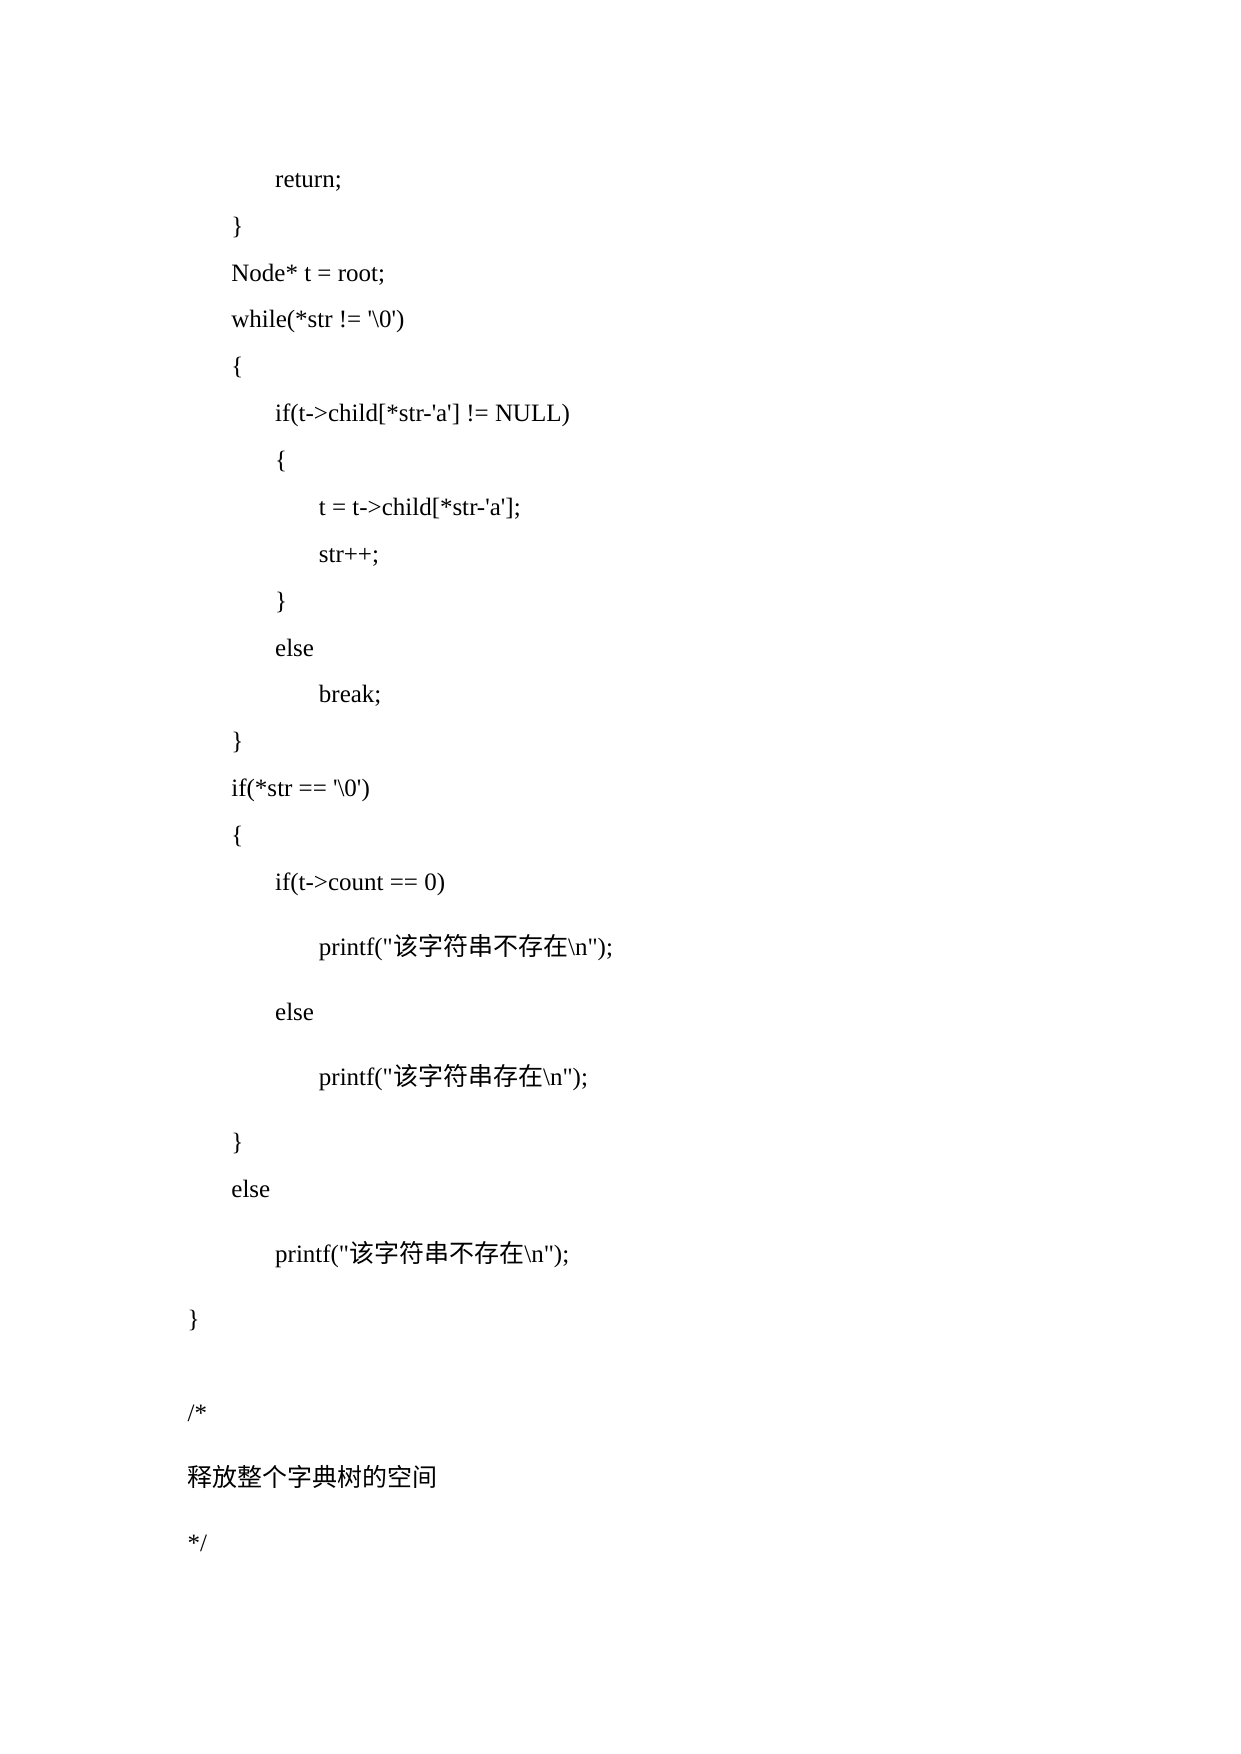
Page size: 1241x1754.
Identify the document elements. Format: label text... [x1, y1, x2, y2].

text /* [187, 1396, 1053, 1428]
text else [187, 1172, 1053, 1204]
text } [187, 209, 1053, 241]
text } [187, 1125, 1053, 1158]
text return; [187, 162, 1053, 194]
text printf("该字符串不存在\n"); [187, 912, 1053, 977]
text */ [187, 1526, 1053, 1558]
text 释放整个字典树的空间 [187, 1443, 1053, 1508]
text { [187, 349, 1053, 382]
text str++; [187, 537, 1053, 569]
text } [187, 1302, 1053, 1334]
text { [187, 443, 1053, 476]
text break; [187, 678, 1053, 710]
text { [187, 818, 1053, 851]
text else [187, 995, 1053, 1028]
text while(*str != '\0') [187, 303, 1053, 335]
text } [187, 584, 1053, 616]
text printf("该字符串不存在\n"); [187, 1219, 1053, 1284]
text if(t->child[*str-'a'] != NULL) [187, 396, 1053, 429]
text if(t->count == 0) [187, 865, 1053, 898]
text t = t->child[*str-'a']; [187, 490, 1053, 523]
text Node* t = root; [187, 256, 1053, 288]
text printf("该字符串存在\n"); [187, 1042, 1053, 1107]
text } [187, 724, 1053, 757]
text else [187, 631, 1053, 663]
text if(*str == '\0') [187, 771, 1053, 804]
